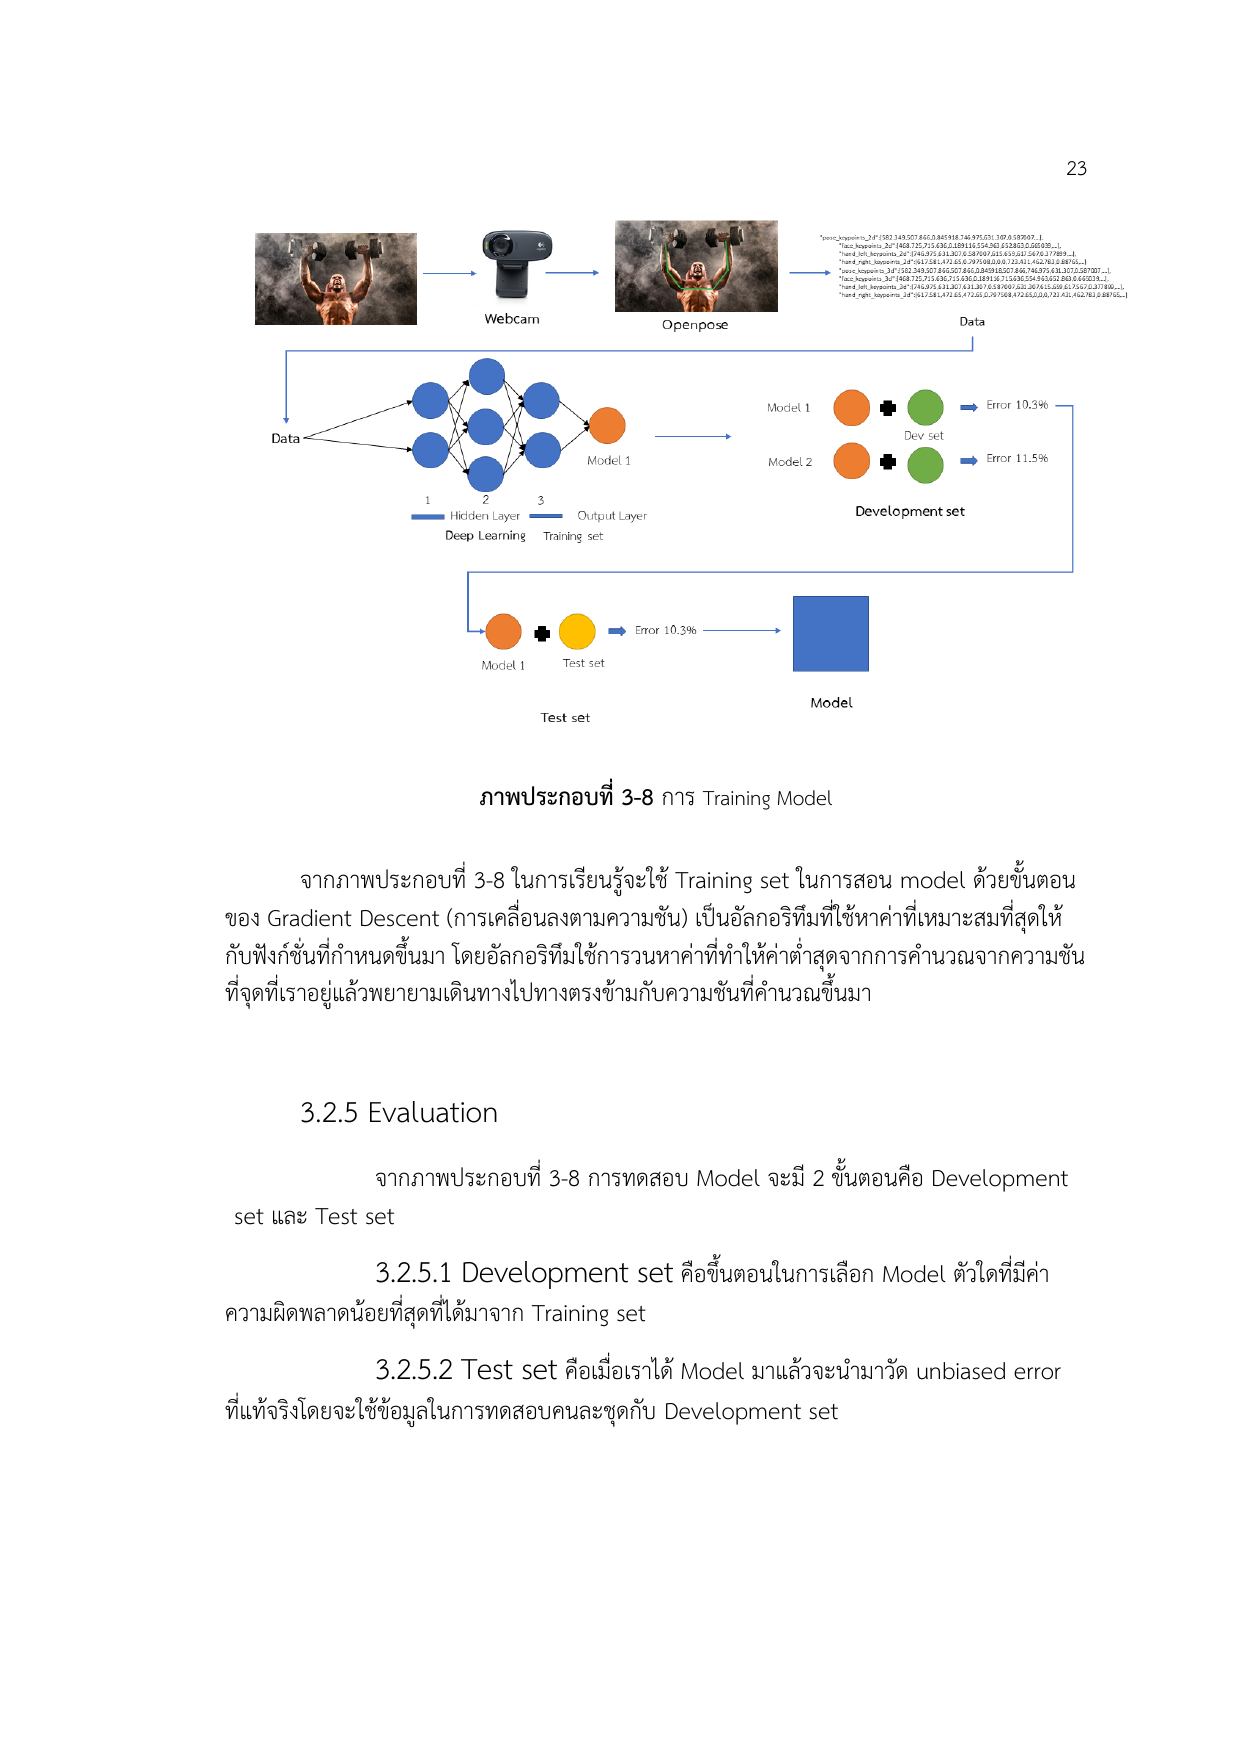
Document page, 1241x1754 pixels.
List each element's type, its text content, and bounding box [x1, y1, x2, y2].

text จากภาพประกอบที่ 3-8 ในการเรียนรู้จะใช้ Training set ในการสอน model ด้วยขั้นตอนของ Gradient Descent (การเคลื่อนลงตามความชัน) เป็นอัลกอริทึมที่ใช้หาค่าที่เหมาะสมที่สุดให้กับฟังก์ชั่นที่กำหนดขึ้นมา โดยอัลกอริทึมใช้การวนหาค่าที่ทำให้ค่าต่ำสุดจากการคำนวณจากความชันที่จุดที่เราอยู่แล้วพยายามเดินทางไปทางตรงข้ามกับความชันที่คำนวณขึ้นมา [225, 859, 1087, 1010]
picture [225, 215, 1163, 744]
subtitle 3.2.5 Evaluation [225, 1085, 1087, 1132]
text ภาพประกอบที่ 3-8 การ Training Model [225, 776, 1087, 814]
text 3.2.5.1 Development set คือขึ้นตอนในการเลือก Model ตัวใดที่มีค่าความผิดพลาดน้อยที่สุดที่ได้มาจาก Training set [225, 1245, 1087, 1330]
text 3.2.5.2 Test set คือเมื่อเราได้ Model มาแล้วจะนำมาวัด unbiased error ที่แท้จริงโดยจะใช้ข้อมูลในการทดสอบคนละชุดกับ Development set [225, 1343, 1087, 1427]
text จากภาพประกอบที่ 3-8 การทดสอบ Model จะมี 2 ขั้นตอนคือ Development set และ Test set [234, 1157, 1087, 1233]
